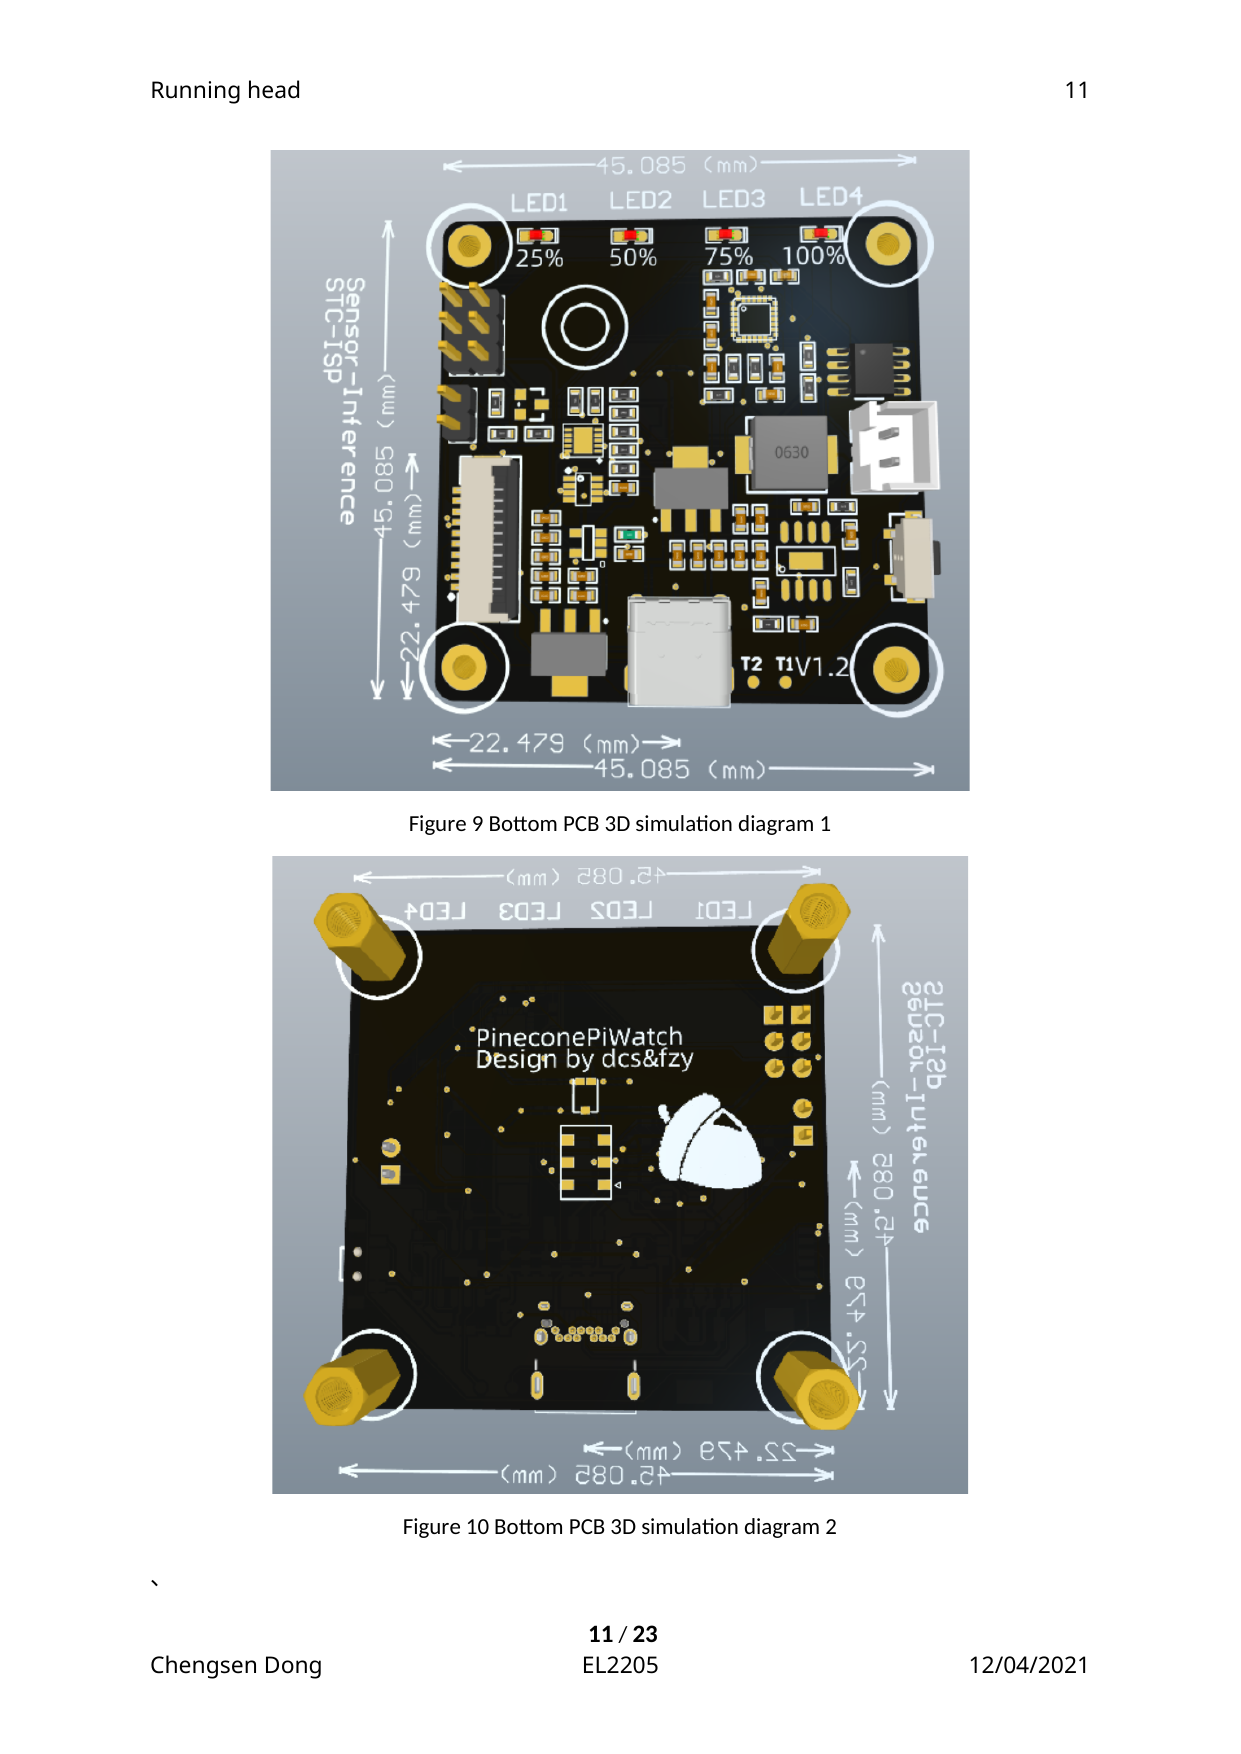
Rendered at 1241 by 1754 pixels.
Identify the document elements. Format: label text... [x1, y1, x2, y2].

text Figure 9 Bottom PCB 3D simulation diagram 1 [150, 809, 1090, 837]
picture [272, 856, 969, 1494]
picture [270, 150, 970, 791]
text Figure 10 Bottom PCB 3D simulation diagram 2 [150, 1512, 1090, 1540]
text 、 [150, 1559, 1090, 1592]
